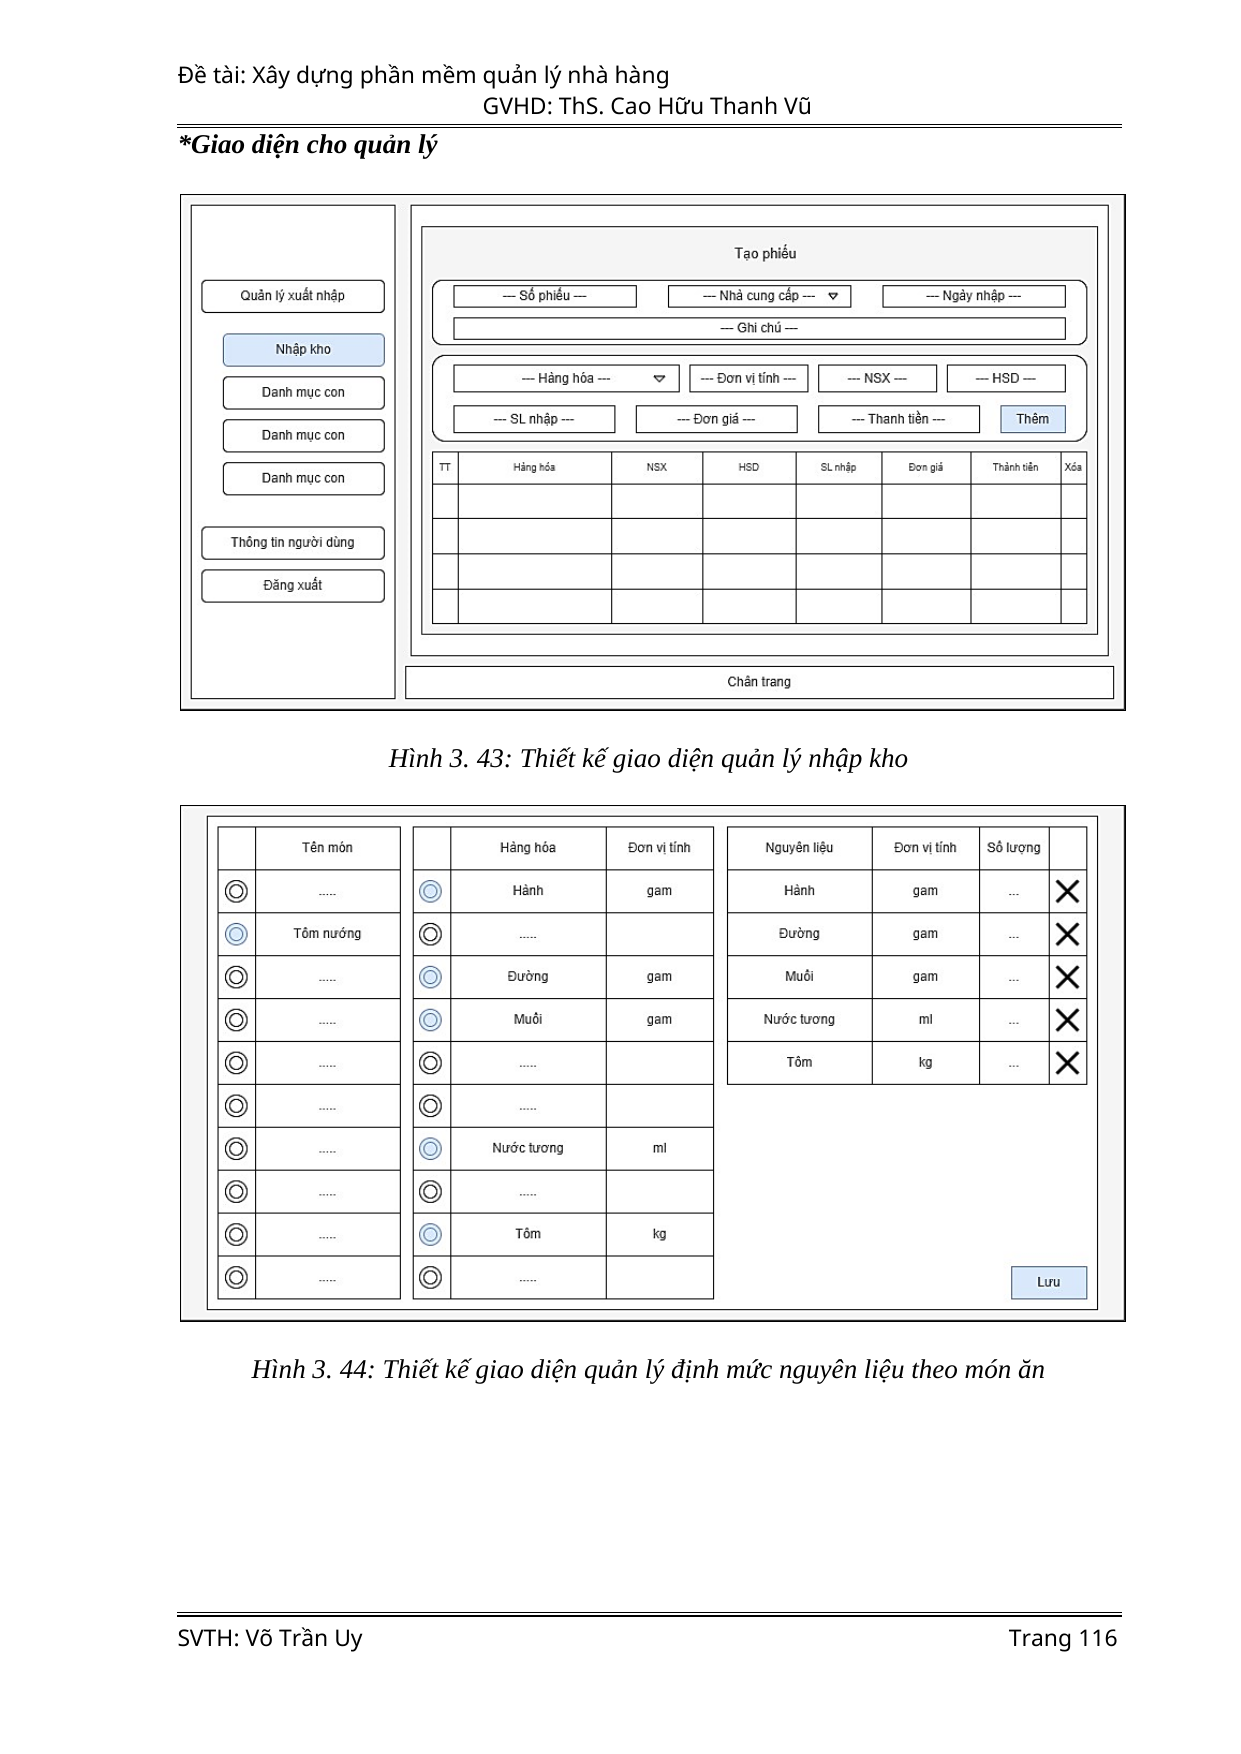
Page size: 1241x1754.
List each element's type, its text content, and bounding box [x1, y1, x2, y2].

text Hình 3. 43: Thiết kế giao diện quản lý nhập kho [177, 742, 1122, 773]
text Hình 3. 44: Thiết kế giao diện quản lý định mức nguyên liệu theo món ăn [177, 1354, 1122, 1385]
text *Giao diện cho quản lý [177, 128, 1122, 159]
picture [181, 806, 1125, 1321]
picture [181, 195, 1125, 710]
